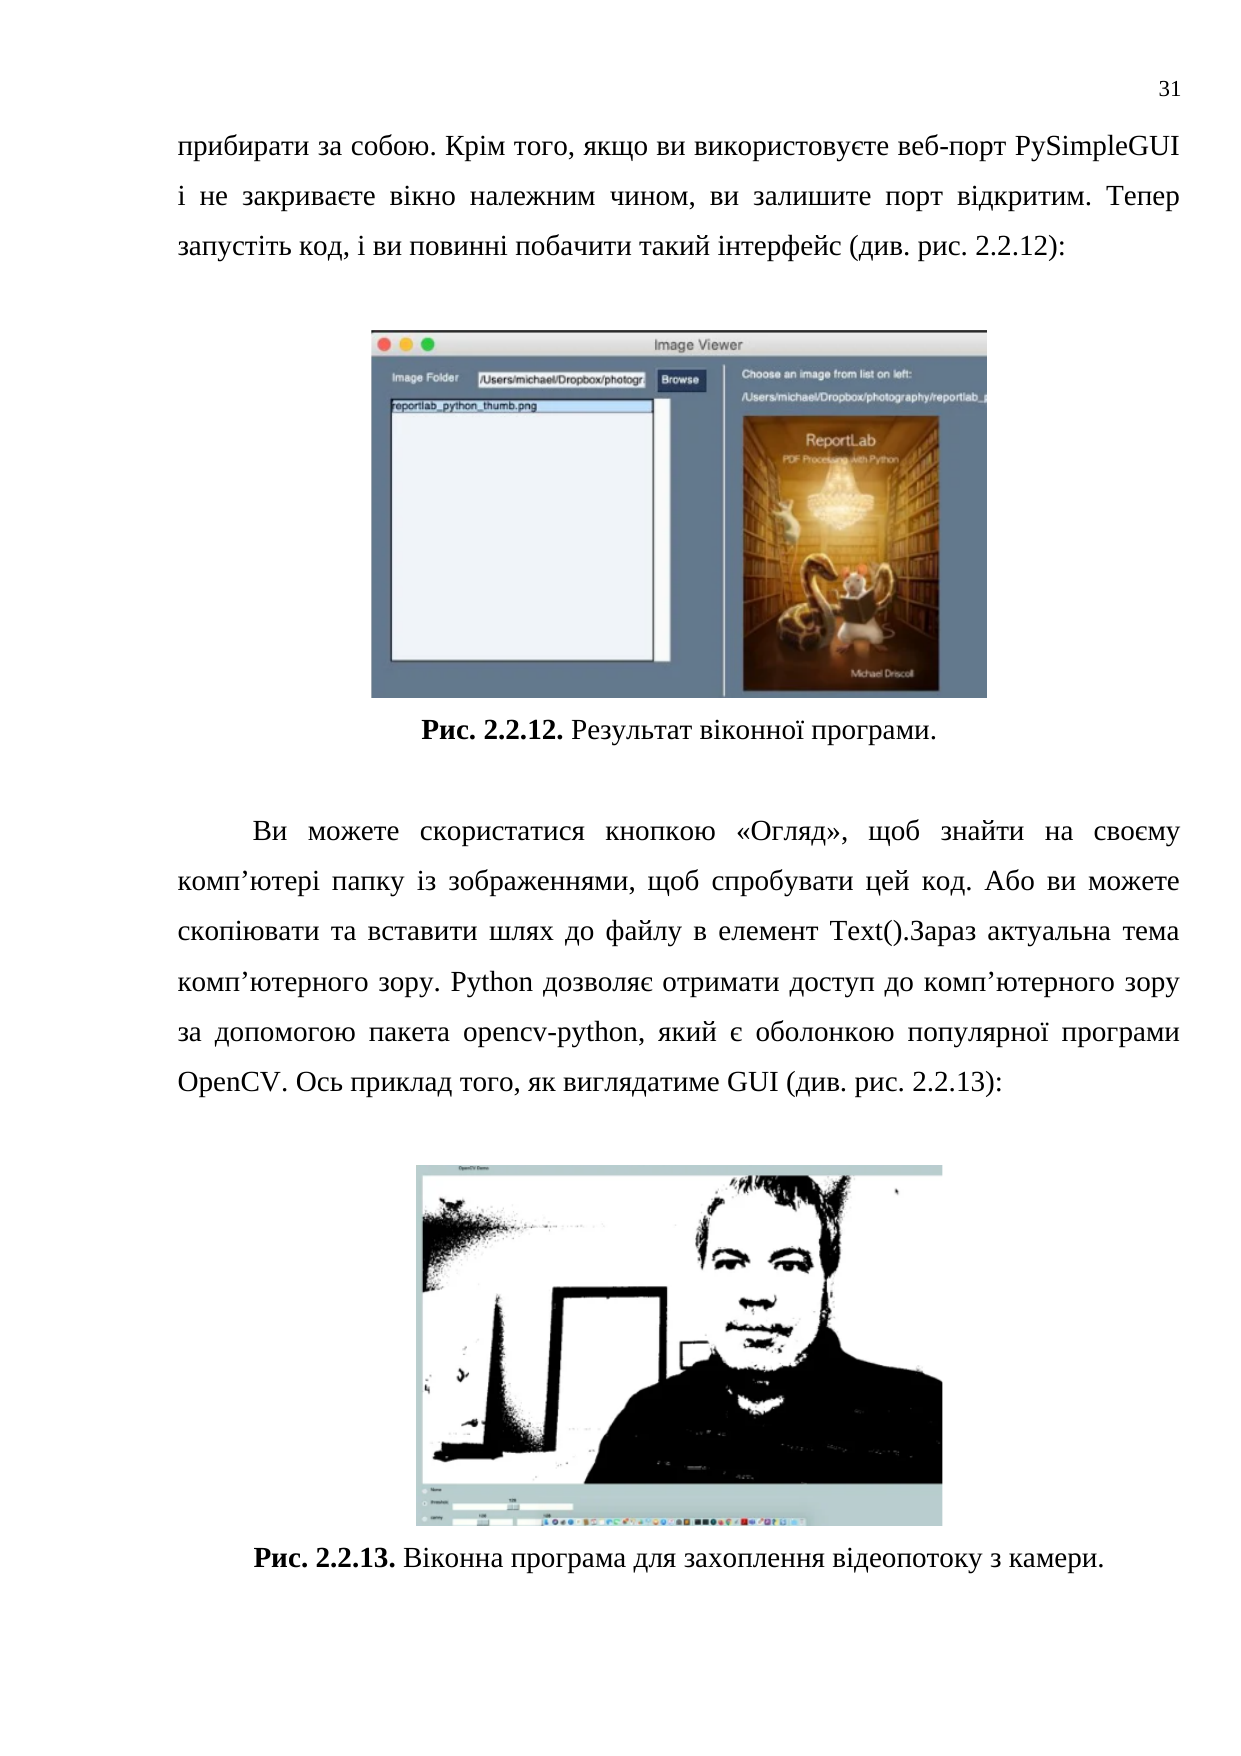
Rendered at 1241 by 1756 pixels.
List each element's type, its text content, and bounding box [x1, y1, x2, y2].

picture [371, 329, 987, 698]
text Ви можете скористатися кнопкою «Огляд», щоб знайти на своєму комп’ютері папку із зображеннями, щоб спробувати цей код. Або ви можете скопіювати та вставити шлях до файлу в елемент Text().Зараз актуальна тема комп’ютерного зору. Python дозволяє отримати доступ до комп’ютерного зору за допомогою пакета opencv-python, який є оболонкою популярної програми OpenCV. Ось приклад того, як виглядатиме GUI (див. рис. 2.2.13): [177, 813, 1181, 1098]
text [177, 128, 1181, 262]
text Рис. 2.2.13. Віконна програма для захоплення відеопотоку з камери. [177, 1540, 1181, 1574]
picture [416, 1165, 943, 1526]
text Рис. 2.2.12. Результат віконної програми. [177, 712, 1181, 746]
